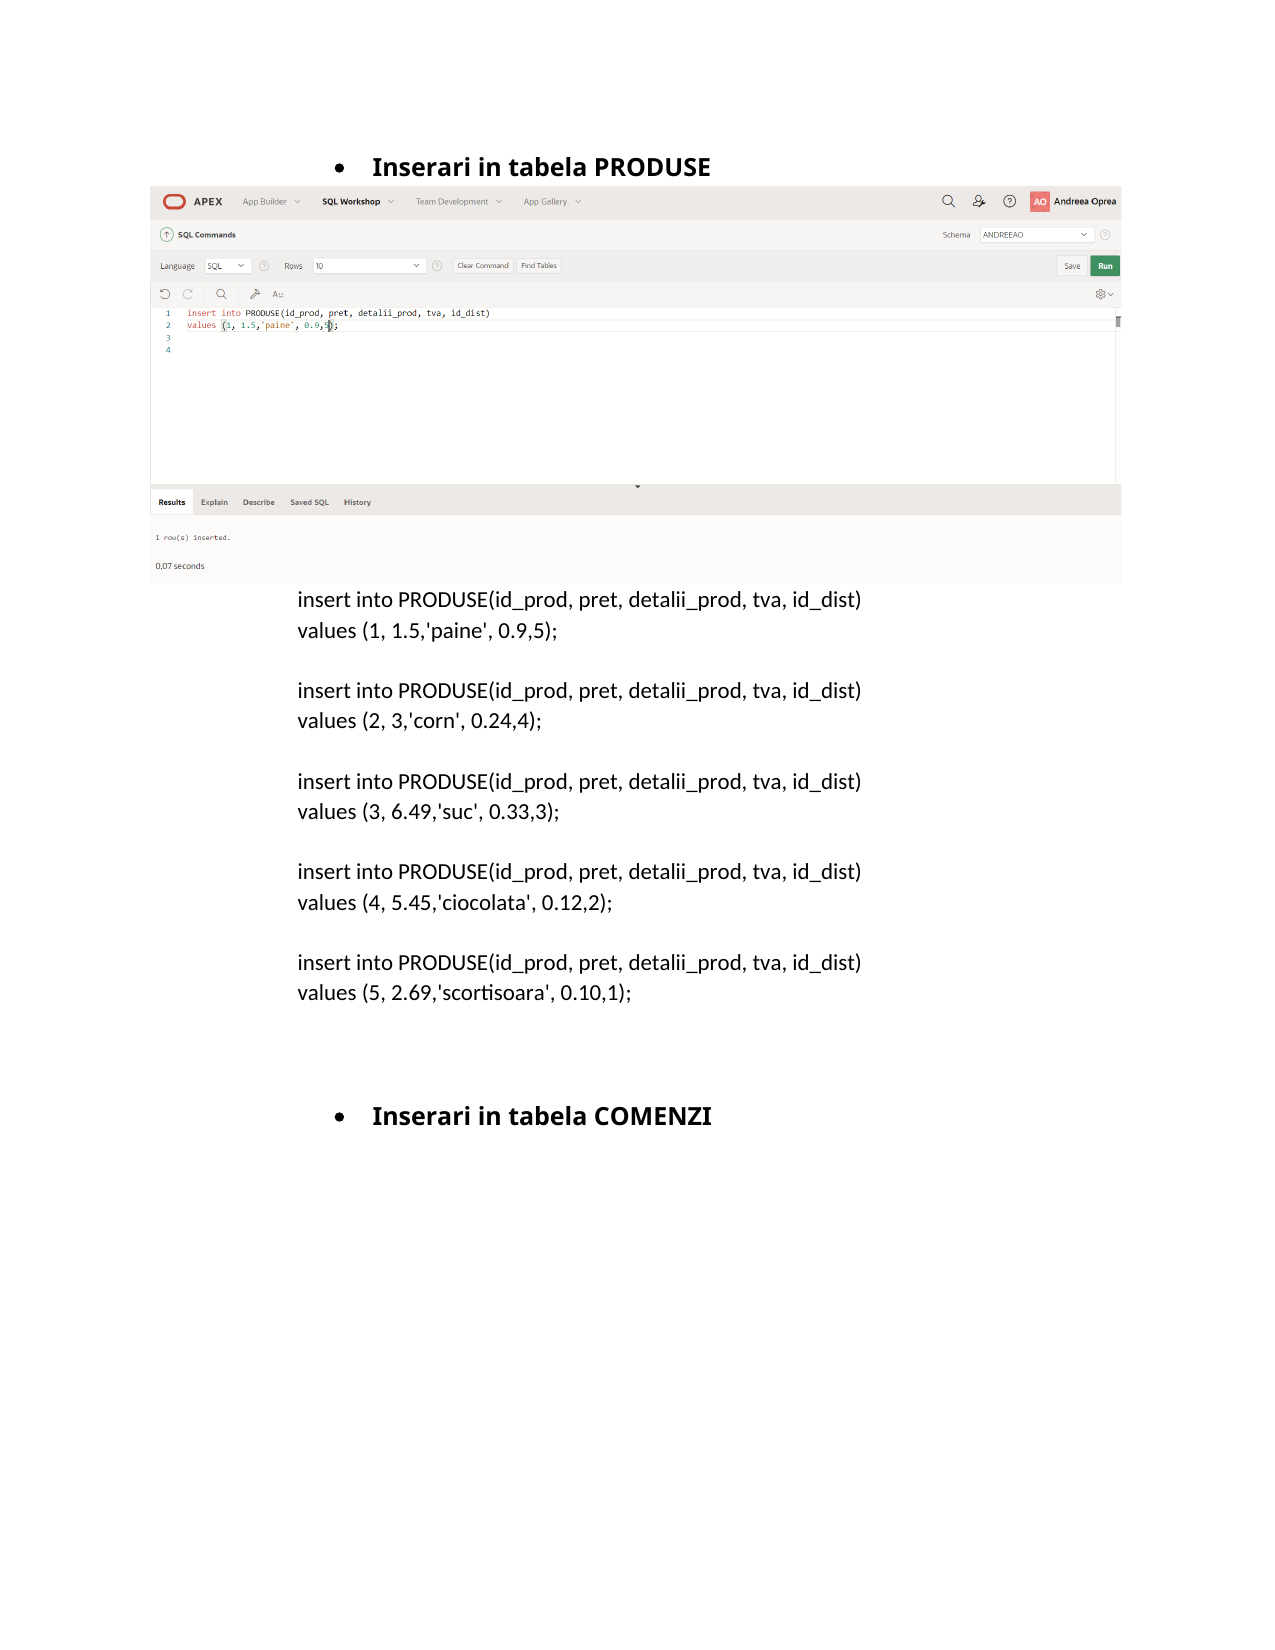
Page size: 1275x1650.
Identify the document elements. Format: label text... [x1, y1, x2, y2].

list Inserari in tabela COMENZI [335, 1099, 1125, 1133]
list values (5, 2.69,'scortisoara', 0.10,1); [297, 978, 1125, 1006]
list values (2, 3,'corn', 0.24,4); [297, 706, 1125, 734]
list values (3, 6.49,'suc', 0.33,3); [297, 797, 1125, 825]
list insert into PRODUSE(id_prod, pret, detalii_prod, tva, id_dist) [297, 857, 1125, 885]
list Inserari in tabela PRODUSE [335, 150, 1125, 184]
list insert into PRODUSE(id_prod, pret, detalii_prod, tva, id_dist) [297, 676, 1125, 704]
list values (1, 1.5,'paine', 0.9,5); [297, 616, 1125, 644]
list insert into PRODUSE(id_prod, pret, detalii_prod, tva, id_dist) [297, 767, 1125, 795]
list insert into PRODUSE(id_prod, pret, detalii_prod, tva, id_dist) [297, 586, 1125, 613]
list values (4, 5.45,'ciocolata', 0.12,2); [297, 888, 1125, 916]
list insert into PRODUSE(id_prod, pret, detalii_prod, tva, id_dist) [297, 948, 1125, 976]
picture [150, 186, 1122, 584]
